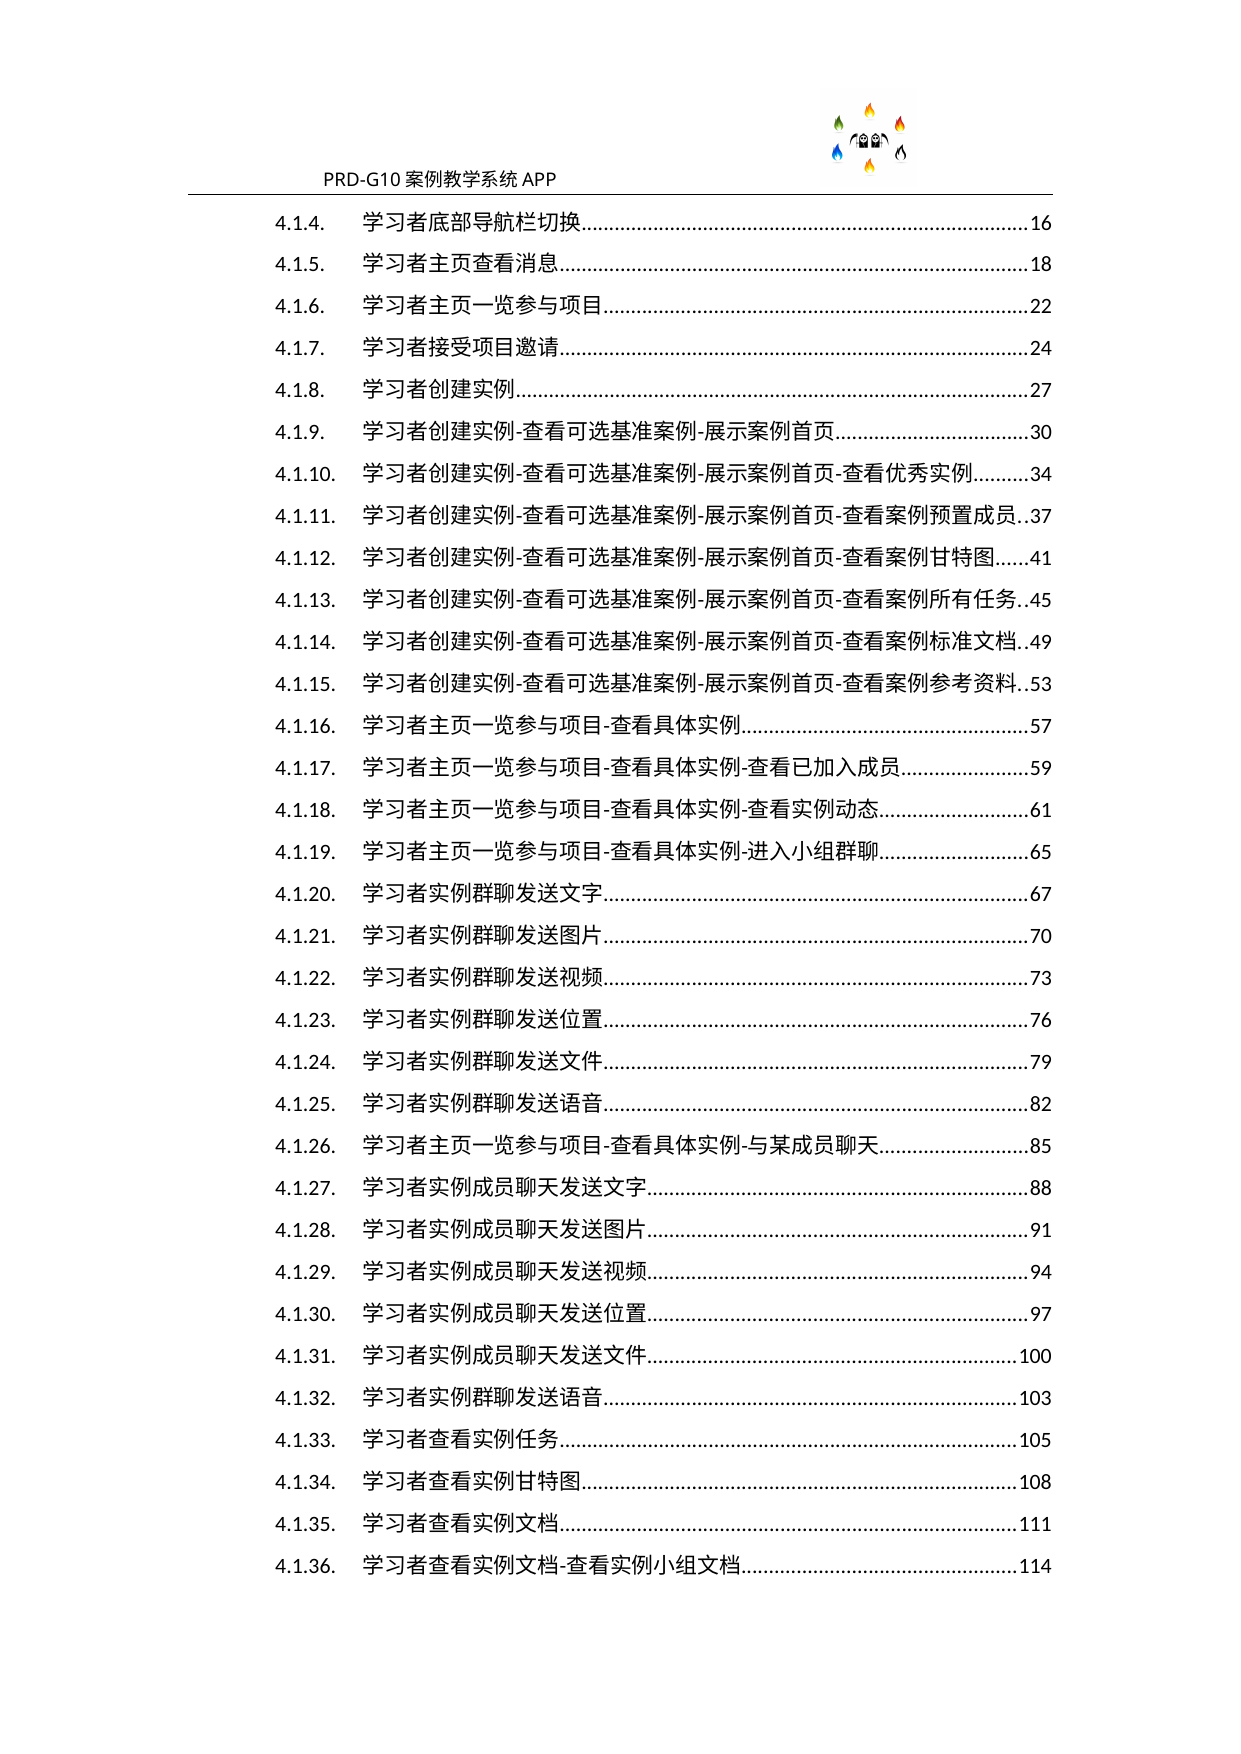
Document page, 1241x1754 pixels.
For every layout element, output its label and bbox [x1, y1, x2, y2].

picture [820, 88, 918, 187]
